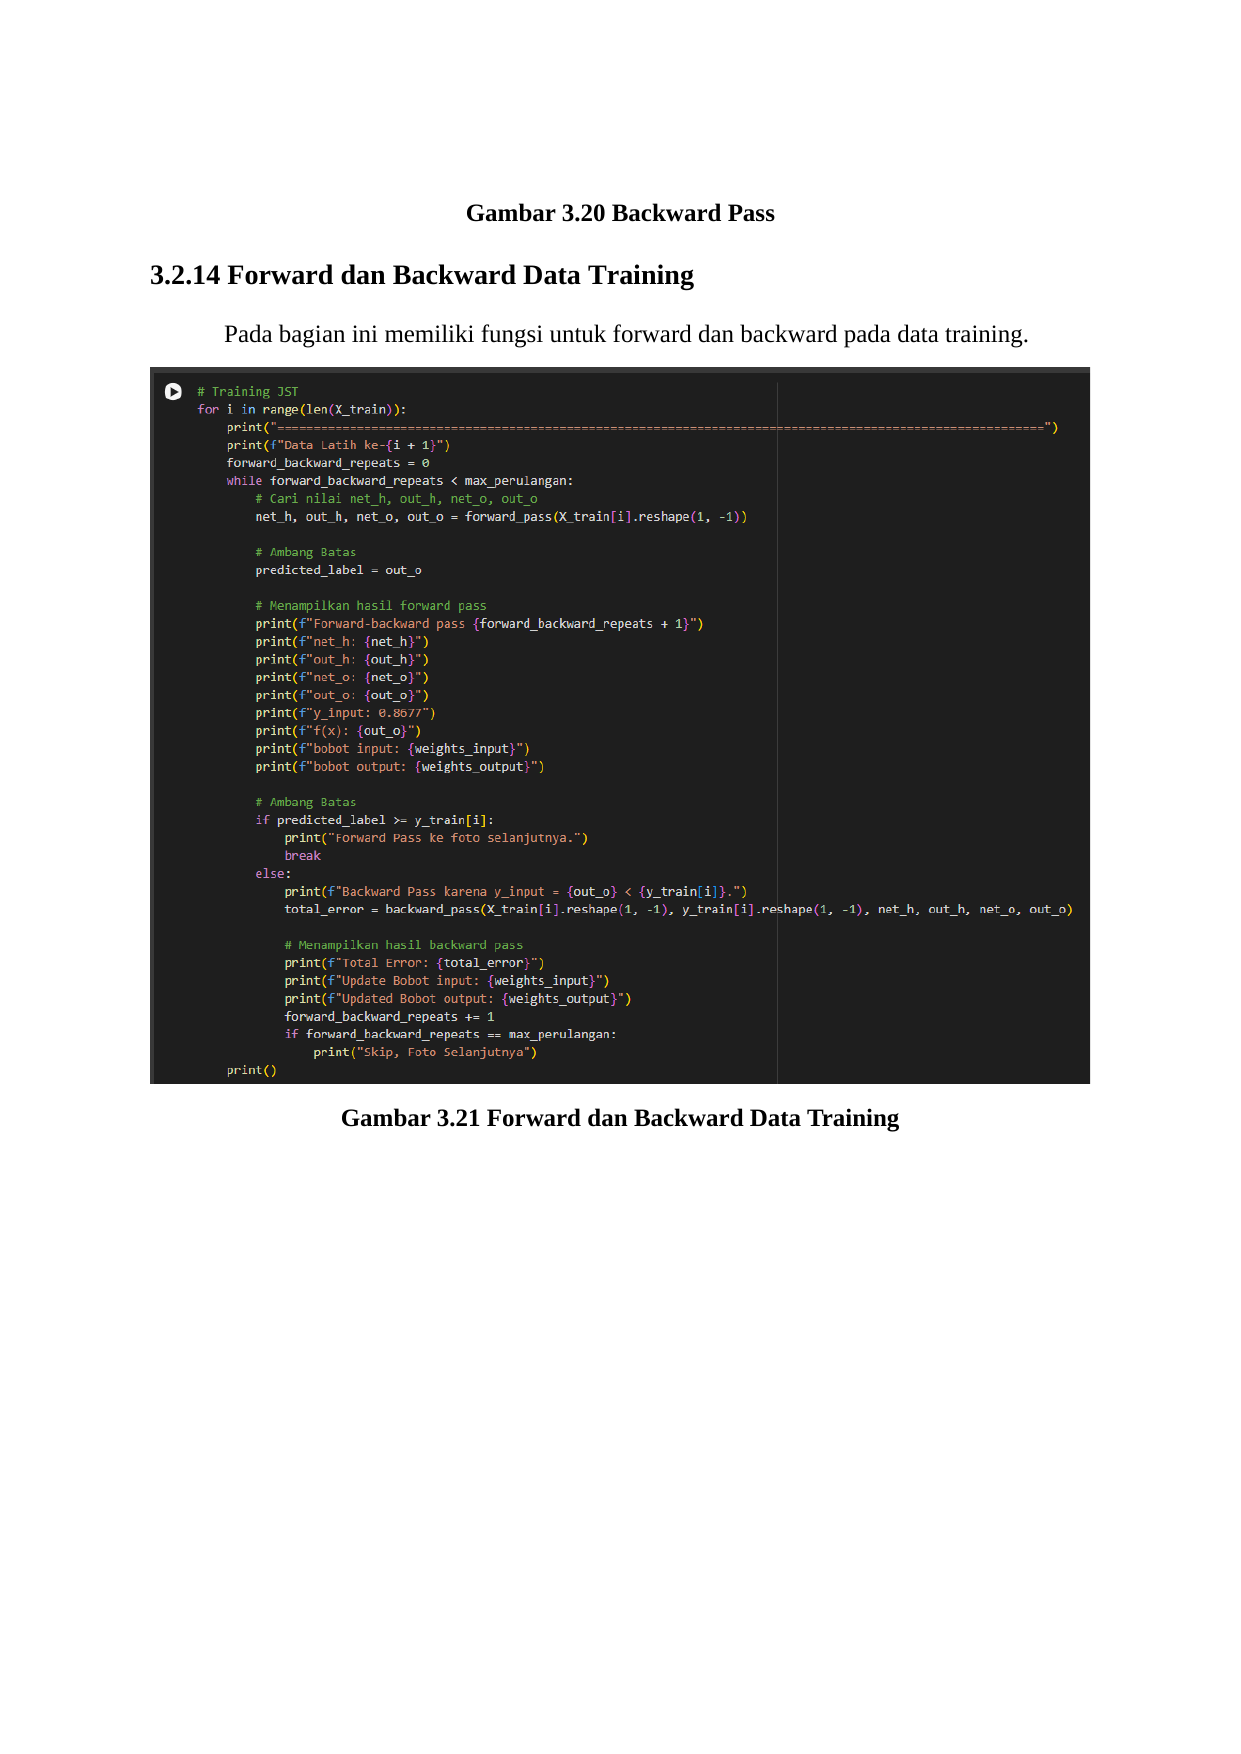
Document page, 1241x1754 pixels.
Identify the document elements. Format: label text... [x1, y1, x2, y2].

subtitle 3.2.14 Forward dan Backward Data Training [150, 258, 1090, 290]
text Pada bagian ini memiliki fungsi untuk forward dan backward pada data training. [224, 319, 1090, 348]
picture [150, 367, 1091, 1084]
text Gambar 3.20 Backward Pass [150, 198, 1090, 226]
text Gambar 3.21 Forward dan Backward Data Training [150, 1103, 1090, 1131]
